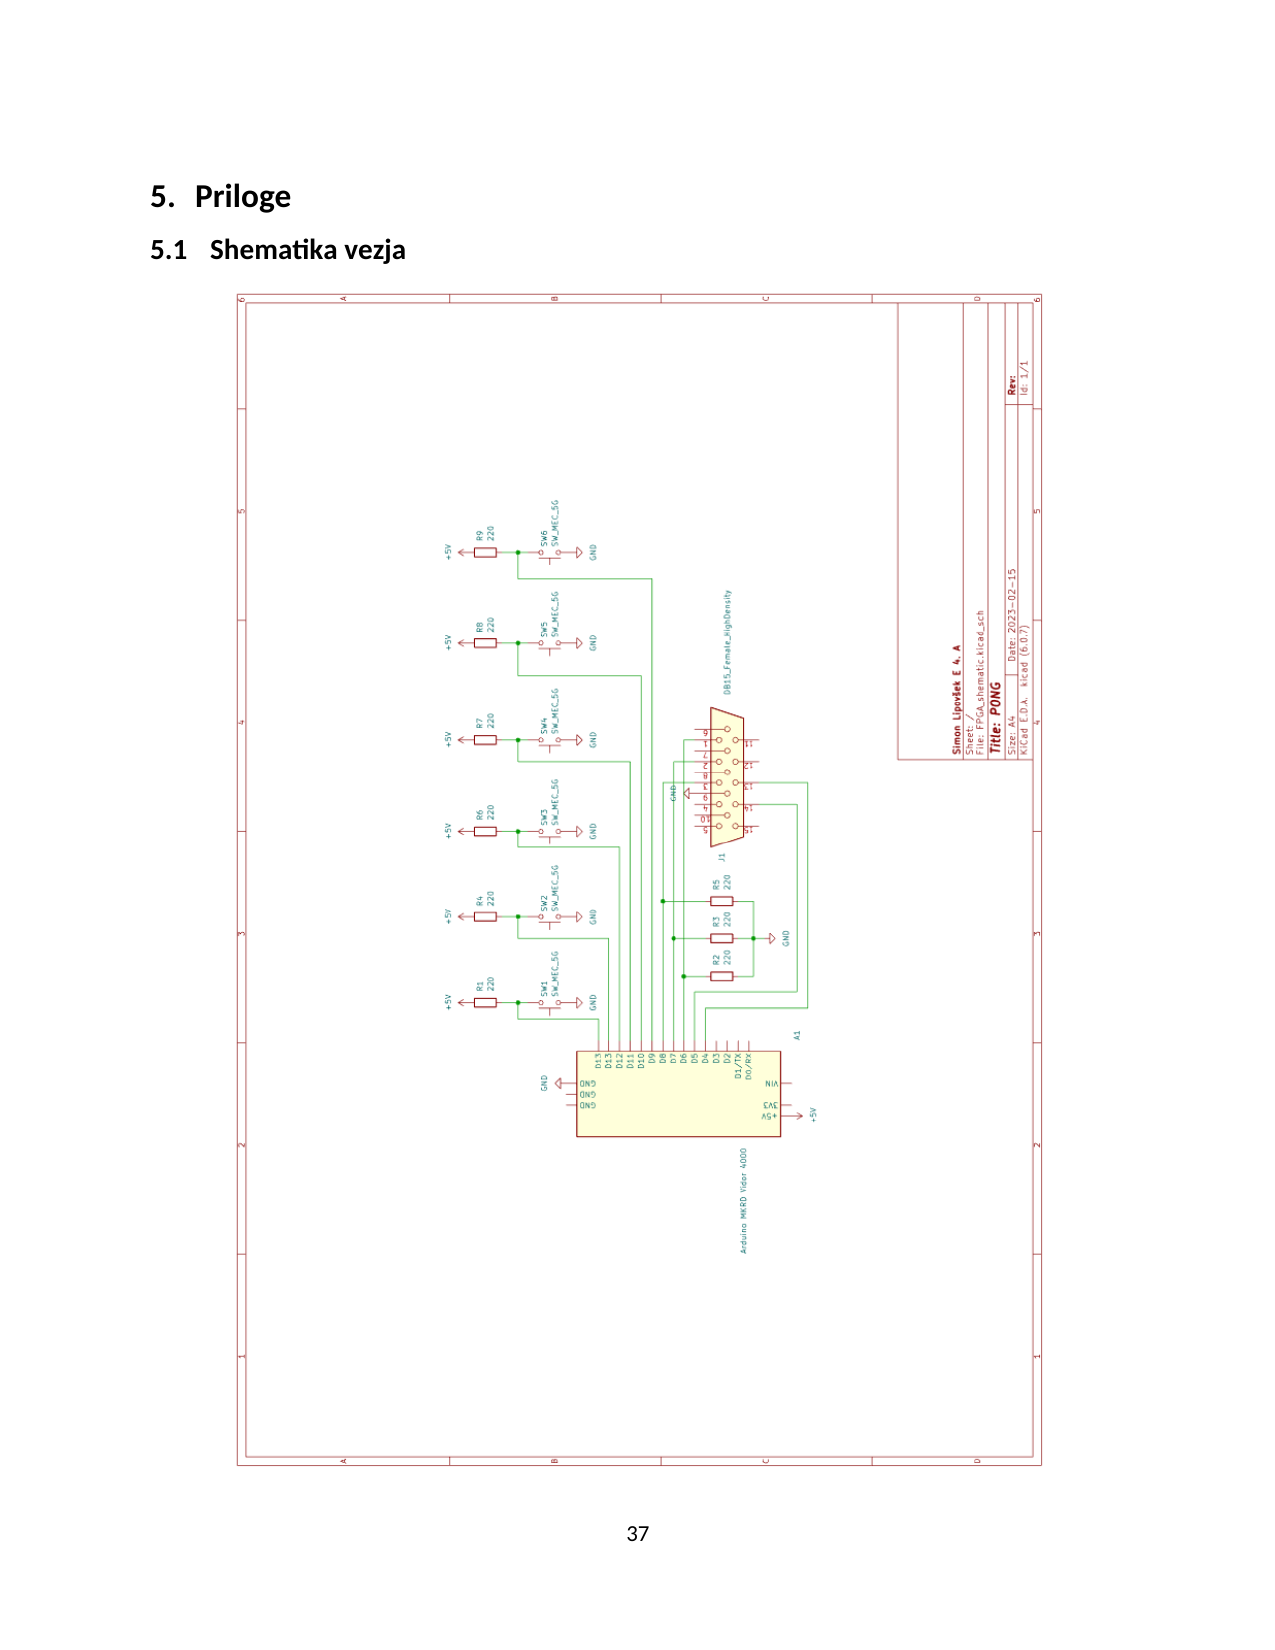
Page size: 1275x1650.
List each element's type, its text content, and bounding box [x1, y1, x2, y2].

subtitle Priloge [150, 175, 1125, 216]
subtitle Shematika vezja [150, 231, 1125, 267]
picture [228, 287, 1049, 1468]
